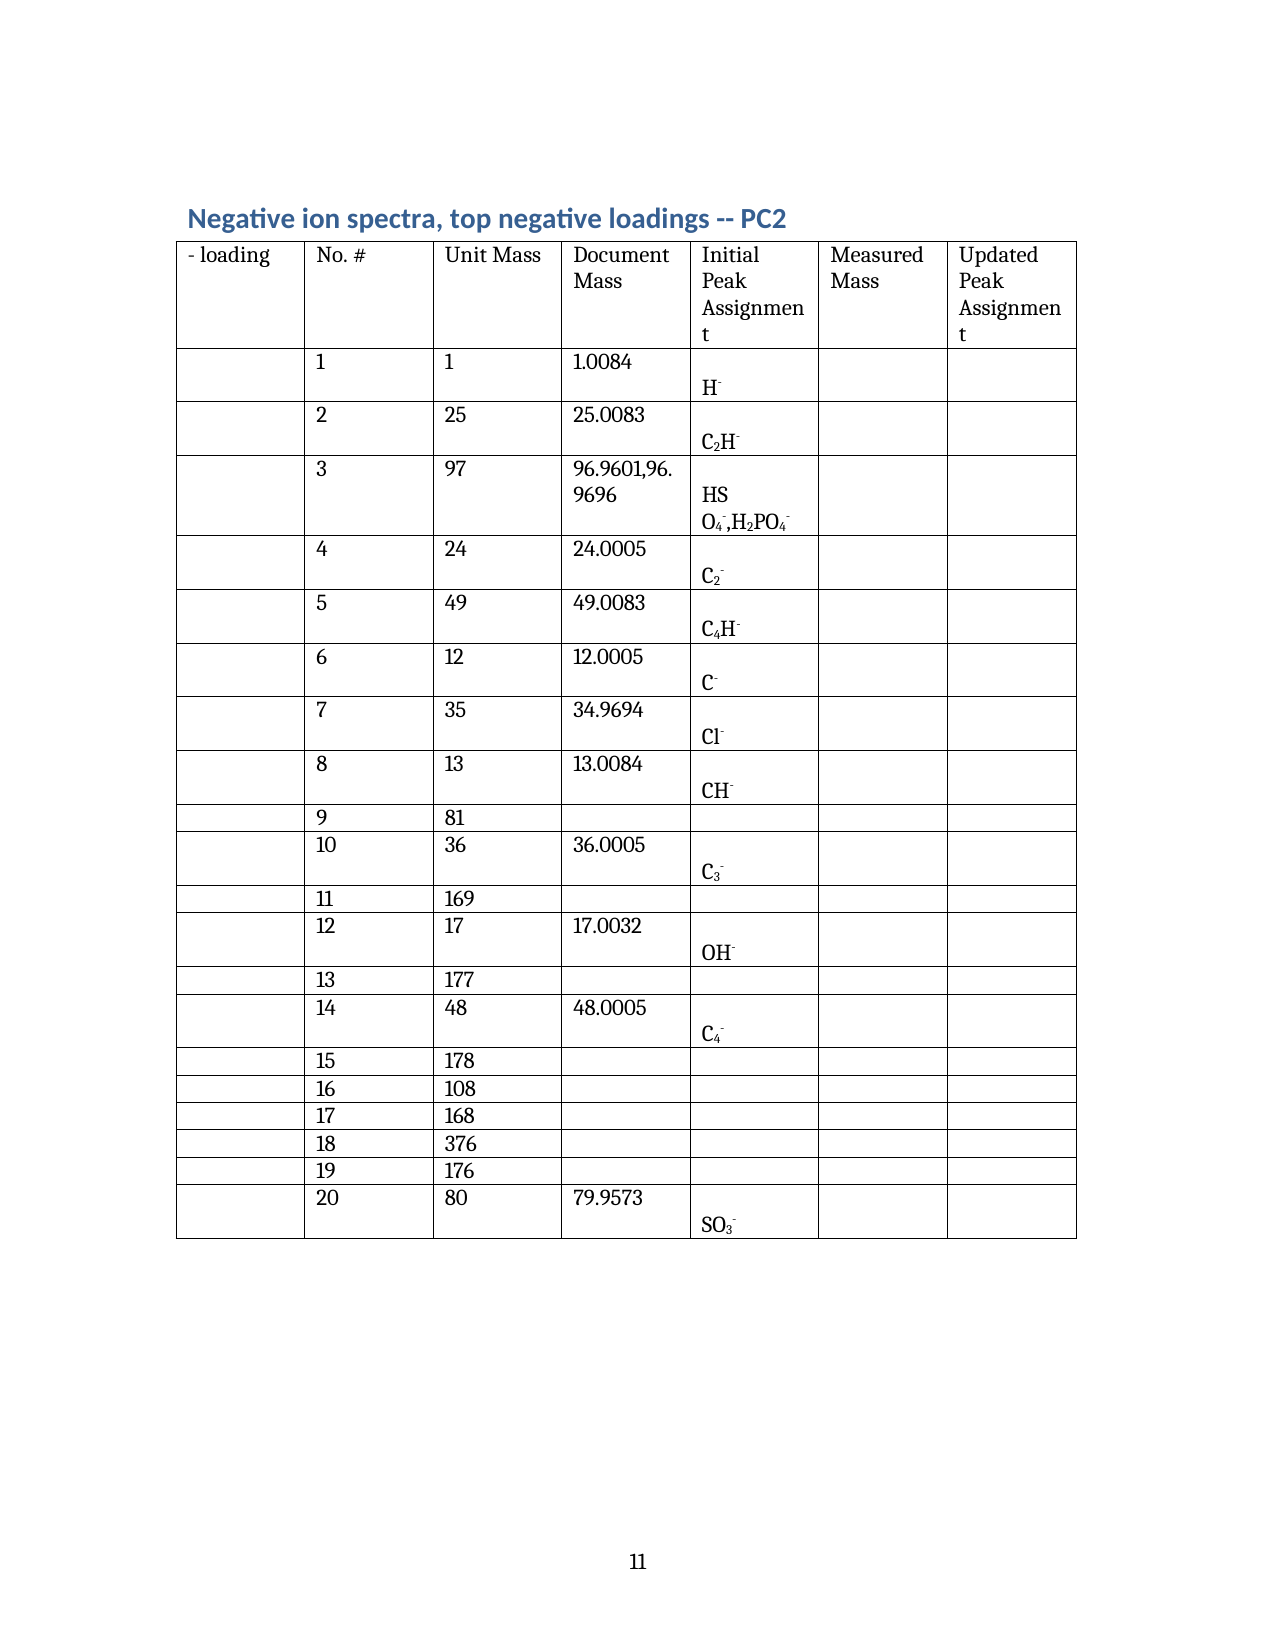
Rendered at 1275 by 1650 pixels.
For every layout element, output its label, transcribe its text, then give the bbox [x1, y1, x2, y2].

table_cell 17.0032 [562, 913, 690, 966]
table_cell H- [691, 349, 818, 401]
table_cell C4- [691, 995, 818, 1047]
table_cell [819, 1185, 947, 1238]
table_cell [562, 967, 690, 993]
table_cell [819, 751, 947, 804]
table_header Updated Peak Assignment [948, 242, 1076, 347]
table_cell 108 [434, 1076, 561, 1102]
table_cell 168 [434, 1103, 561, 1129]
table_cell C2H- [691, 402, 818, 455]
table_cell [177, 1076, 304, 1102]
table_cell 49.0083 [562, 590, 690, 642]
table_cell 79.9573 [562, 1185, 690, 1238]
table_cell [177, 832, 304, 885]
table_cell [691, 1048, 818, 1074]
table_cell [948, 886, 1076, 912]
table_cell 48 [434, 995, 561, 1047]
table_cell [819, 832, 947, 885]
table_cell [948, 536, 1076, 589]
table_cell C3- [691, 832, 818, 885]
table_cell [177, 1103, 304, 1129]
table_cell 6 [305, 644, 433, 696]
subtitle Negative ion spectra, top negative loadings -- PC2 [187, 200, 1087, 236]
table_cell 48.0005 [562, 995, 690, 1047]
table_cell [948, 1158, 1076, 1184]
table_cell [177, 805, 304, 831]
table_cell [948, 1076, 1076, 1102]
table_cell 176 [434, 1158, 561, 1184]
table_cell SO3- [691, 1185, 818, 1238]
table_cell [177, 1048, 304, 1074]
table_cell 12.0005 [562, 644, 690, 696]
table_cell [177, 1130, 304, 1157]
table_cell [177, 751, 304, 804]
table_cell 24 [434, 536, 561, 589]
table_cell [691, 1103, 818, 1129]
table_cell 16 [305, 1076, 433, 1102]
table_cell 97 [434, 456, 561, 535]
table_cell 5 [305, 590, 433, 642]
table_cell [819, 886, 947, 912]
table_cell 14 [305, 995, 433, 1047]
table_cell [948, 751, 1076, 804]
table_cell [819, 1076, 947, 1102]
table_cell C2- [691, 536, 818, 589]
table_cell [819, 536, 947, 589]
table_cell [948, 644, 1076, 696]
table_cell [177, 456, 304, 535]
table_cell [177, 697, 304, 750]
table_cell 178 [434, 1048, 561, 1074]
table_cell C- [691, 644, 818, 696]
table_cell [177, 590, 304, 642]
table_header Initial Peak Assignment [691, 242, 818, 347]
table_cell 15 [305, 1048, 433, 1074]
table_header Document Mass [562, 242, 690, 347]
table_cell 12 [305, 913, 433, 966]
table_cell 7 [305, 697, 433, 750]
table_cell [948, 1130, 1076, 1157]
table_cell 11 [305, 886, 433, 912]
table_cell 4 [305, 536, 433, 589]
table_cell [177, 1185, 304, 1238]
table_cell [819, 1158, 947, 1184]
table_cell 177 [434, 967, 561, 993]
table_cell [948, 995, 1076, 1047]
table_cell [819, 402, 947, 455]
table_cell OH- [691, 913, 818, 966]
table_header - loading [177, 242, 304, 347]
table_cell [819, 805, 947, 831]
table_cell [819, 1130, 947, 1157]
table_cell 35 [434, 697, 561, 750]
table_cell [562, 886, 690, 912]
table_cell [562, 805, 690, 831]
table_cell 13.0084 [562, 751, 690, 804]
table_cell [177, 967, 304, 993]
table_cell 13 [434, 751, 561, 804]
table_cell [562, 1048, 690, 1074]
table_cell [177, 913, 304, 966]
table_cell 34.9694 [562, 697, 690, 750]
table_cell [562, 1103, 690, 1129]
table_cell [691, 967, 818, 993]
table_cell [691, 1130, 818, 1157]
table_cell C4H- [691, 590, 818, 642]
table_cell [948, 402, 1076, 455]
table_cell [948, 590, 1076, 642]
table_cell [819, 913, 947, 966]
table_cell [819, 590, 947, 642]
table_cell 25.0083 [562, 402, 690, 455]
table_cell 9 [305, 805, 433, 831]
table_cell 36 [434, 832, 561, 885]
table_cell 19 [305, 1158, 433, 1184]
table_cell 17 [305, 1103, 433, 1129]
table_cell [691, 1158, 818, 1184]
table_cell [177, 402, 304, 455]
table_header Measured Mass [819, 242, 947, 347]
table_cell [819, 349, 947, 401]
table_cell 8 [305, 751, 433, 804]
table_cell 81 [434, 805, 561, 831]
table_cell [177, 1158, 304, 1184]
table_cell [948, 913, 1076, 966]
table_cell [177, 536, 304, 589]
table_cell 96.9601,96.9696 [562, 456, 690, 535]
table_cell 2 [305, 402, 433, 455]
table_cell [177, 995, 304, 1047]
table_cell 36.0005 [562, 832, 690, 885]
table_cell 1.0084 [562, 349, 690, 401]
table_cell 80 [434, 1185, 561, 1238]
table_cell [691, 886, 818, 912]
table_cell [819, 1048, 947, 1074]
table_cell 13 [305, 967, 433, 993]
table_cell 1 [434, 349, 561, 401]
table_cell [819, 967, 947, 993]
table_cell [948, 349, 1076, 401]
table_cell [177, 349, 304, 401]
table_cell [948, 1048, 1076, 1074]
table_cell 20 [305, 1185, 433, 1238]
table_cell [948, 805, 1076, 831]
table_cell [177, 644, 304, 696]
table_header No. # [305, 242, 433, 347]
table_cell 376 [434, 1130, 561, 1157]
table_cell 17 [434, 913, 561, 966]
table_cell [691, 1076, 818, 1102]
table_cell [819, 456, 947, 535]
table_cell [691, 805, 818, 831]
table_cell 10 [305, 832, 433, 885]
table_cell [948, 1185, 1076, 1238]
table_cell [819, 644, 947, 696]
table_header Unit Mass [434, 242, 561, 347]
table_cell [948, 832, 1076, 885]
table_cell 169 [434, 886, 561, 912]
table_cell [948, 697, 1076, 750]
table_cell CH- [691, 751, 818, 804]
table_cell [177, 886, 304, 912]
table_cell Cl- [691, 697, 818, 750]
table_cell [819, 995, 947, 1047]
table_cell [819, 1103, 947, 1129]
table_cell 12 [434, 644, 561, 696]
table_cell [562, 1130, 690, 1157]
table_cell 49 [434, 590, 561, 642]
table_cell 1 [305, 349, 433, 401]
table_cell [948, 456, 1076, 535]
table_cell [948, 1103, 1076, 1129]
table_cell [819, 697, 947, 750]
table_cell [562, 1076, 690, 1102]
table_cell HSO4-,H2PO4- [691, 456, 818, 535]
table_cell 3 [305, 456, 433, 535]
table_cell [562, 1158, 690, 1184]
table_cell 18 [305, 1130, 433, 1157]
table_cell 24.0005 [562, 536, 690, 589]
table_cell 25 [434, 402, 561, 455]
table_cell [948, 967, 1076, 993]
